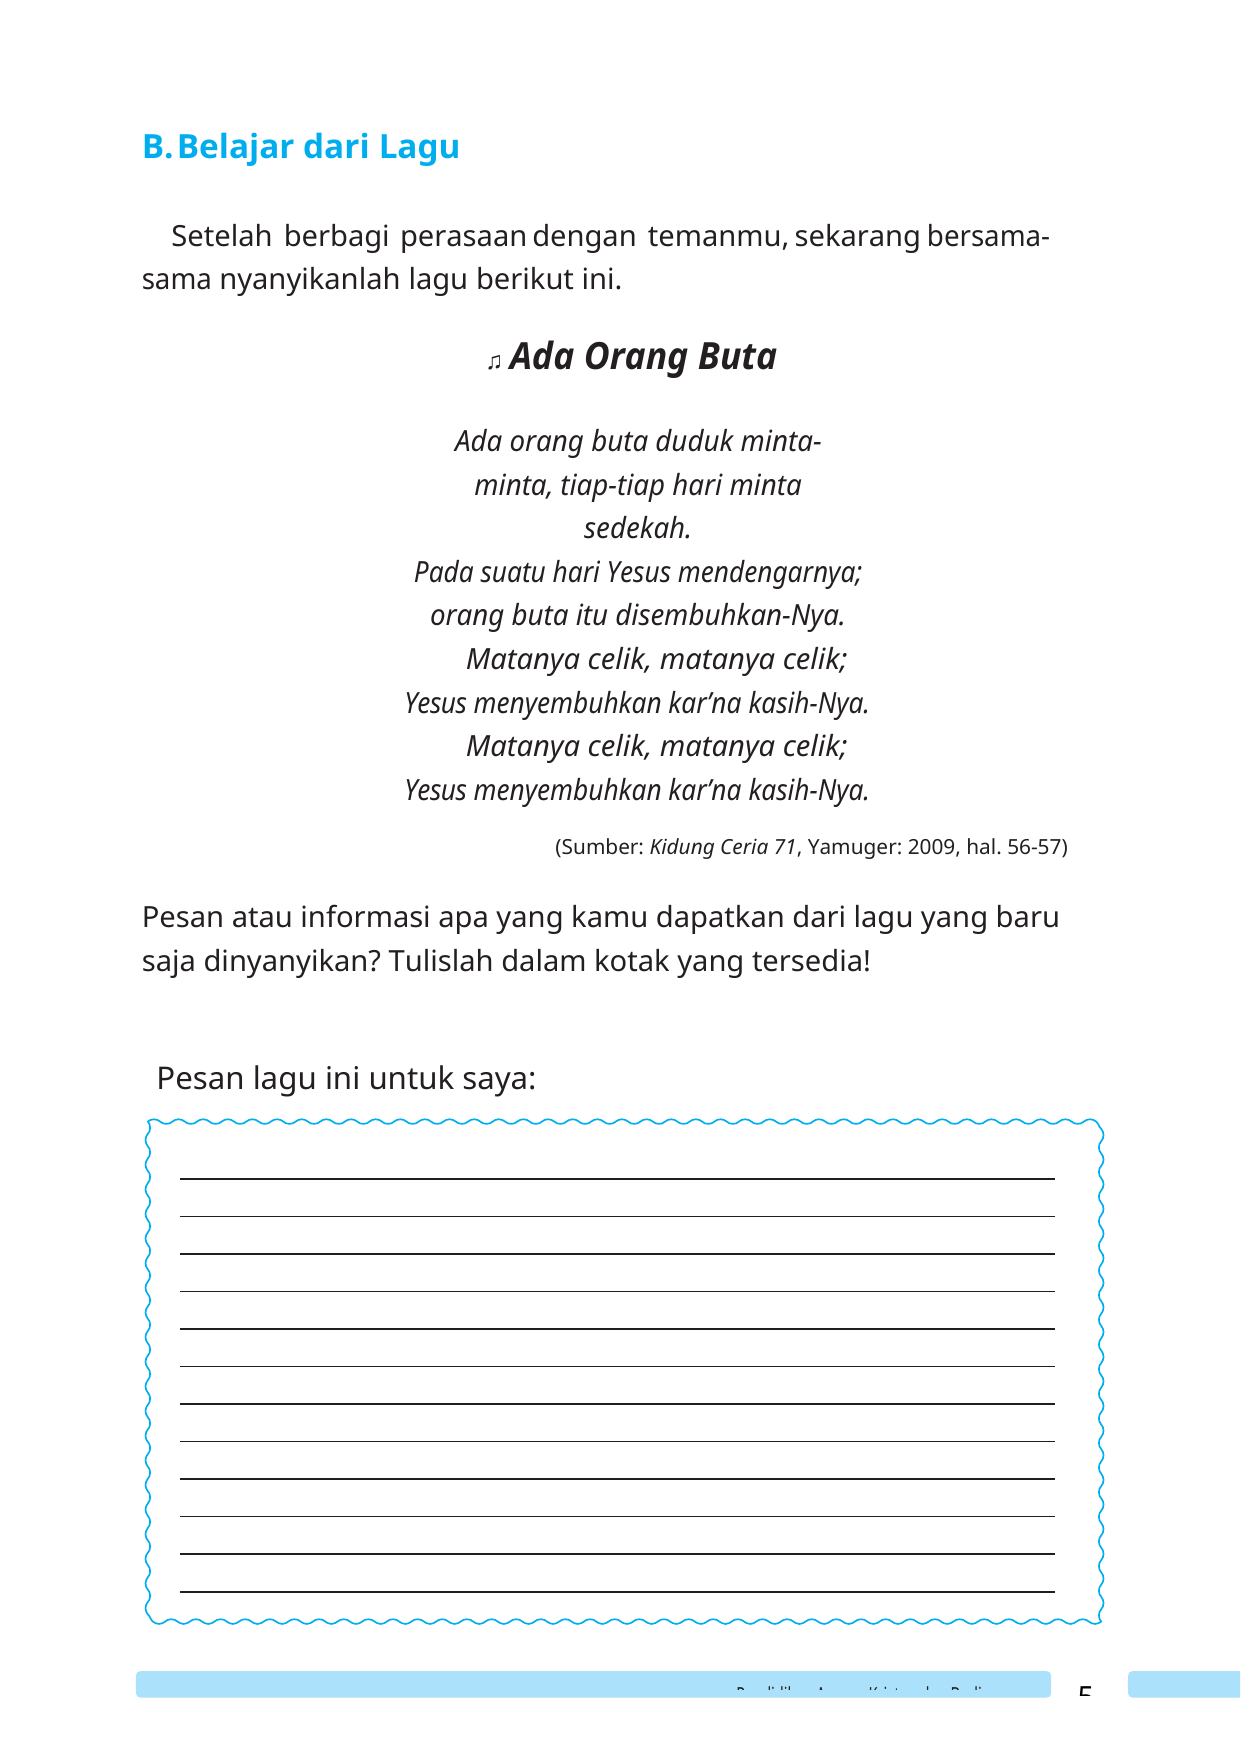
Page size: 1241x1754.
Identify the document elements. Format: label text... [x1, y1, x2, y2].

text Pesan atau informasi apa yang kamu dapatkan dari lagu yang baru saja dinyanyikan? Tulislah dalam kotak yang tersedia! [142, 897, 1106, 980]
text Matanya celik, matanya celik; Yesus menyembuhkan kar’na kasih-Nya. [404, 726, 872, 809]
text Setelah berbagi perasaan dengan temanmu, sekarang bersama-sama nyanyikanlah lagu berikut ini. [142, 215, 1105, 298]
text ♫ Ada Orang Buta [485, 329, 1240, 380]
subtitle Pesan lagu ini untuk saya: [156, 1056, 1240, 1098]
text Matanya celik, matanya celik; Yesus menyembuhkan kar’na kasih-Nya. [404, 638, 872, 722]
subtitle Belajar dari Lagu [142, 122, 1240, 168]
text Pada suatu hari Yesus mendengarnya; orang buta itu disembuhkan-Nya. [413, 551, 862, 634]
text (Sumber: Kidung Ceria 71, Yamuger: 2009, hal. 56-57) [555, 832, 1240, 860]
text Ada orang buta duduk minta-minta, tiap-tiap hari minta sedekah. [426, 420, 850, 547]
